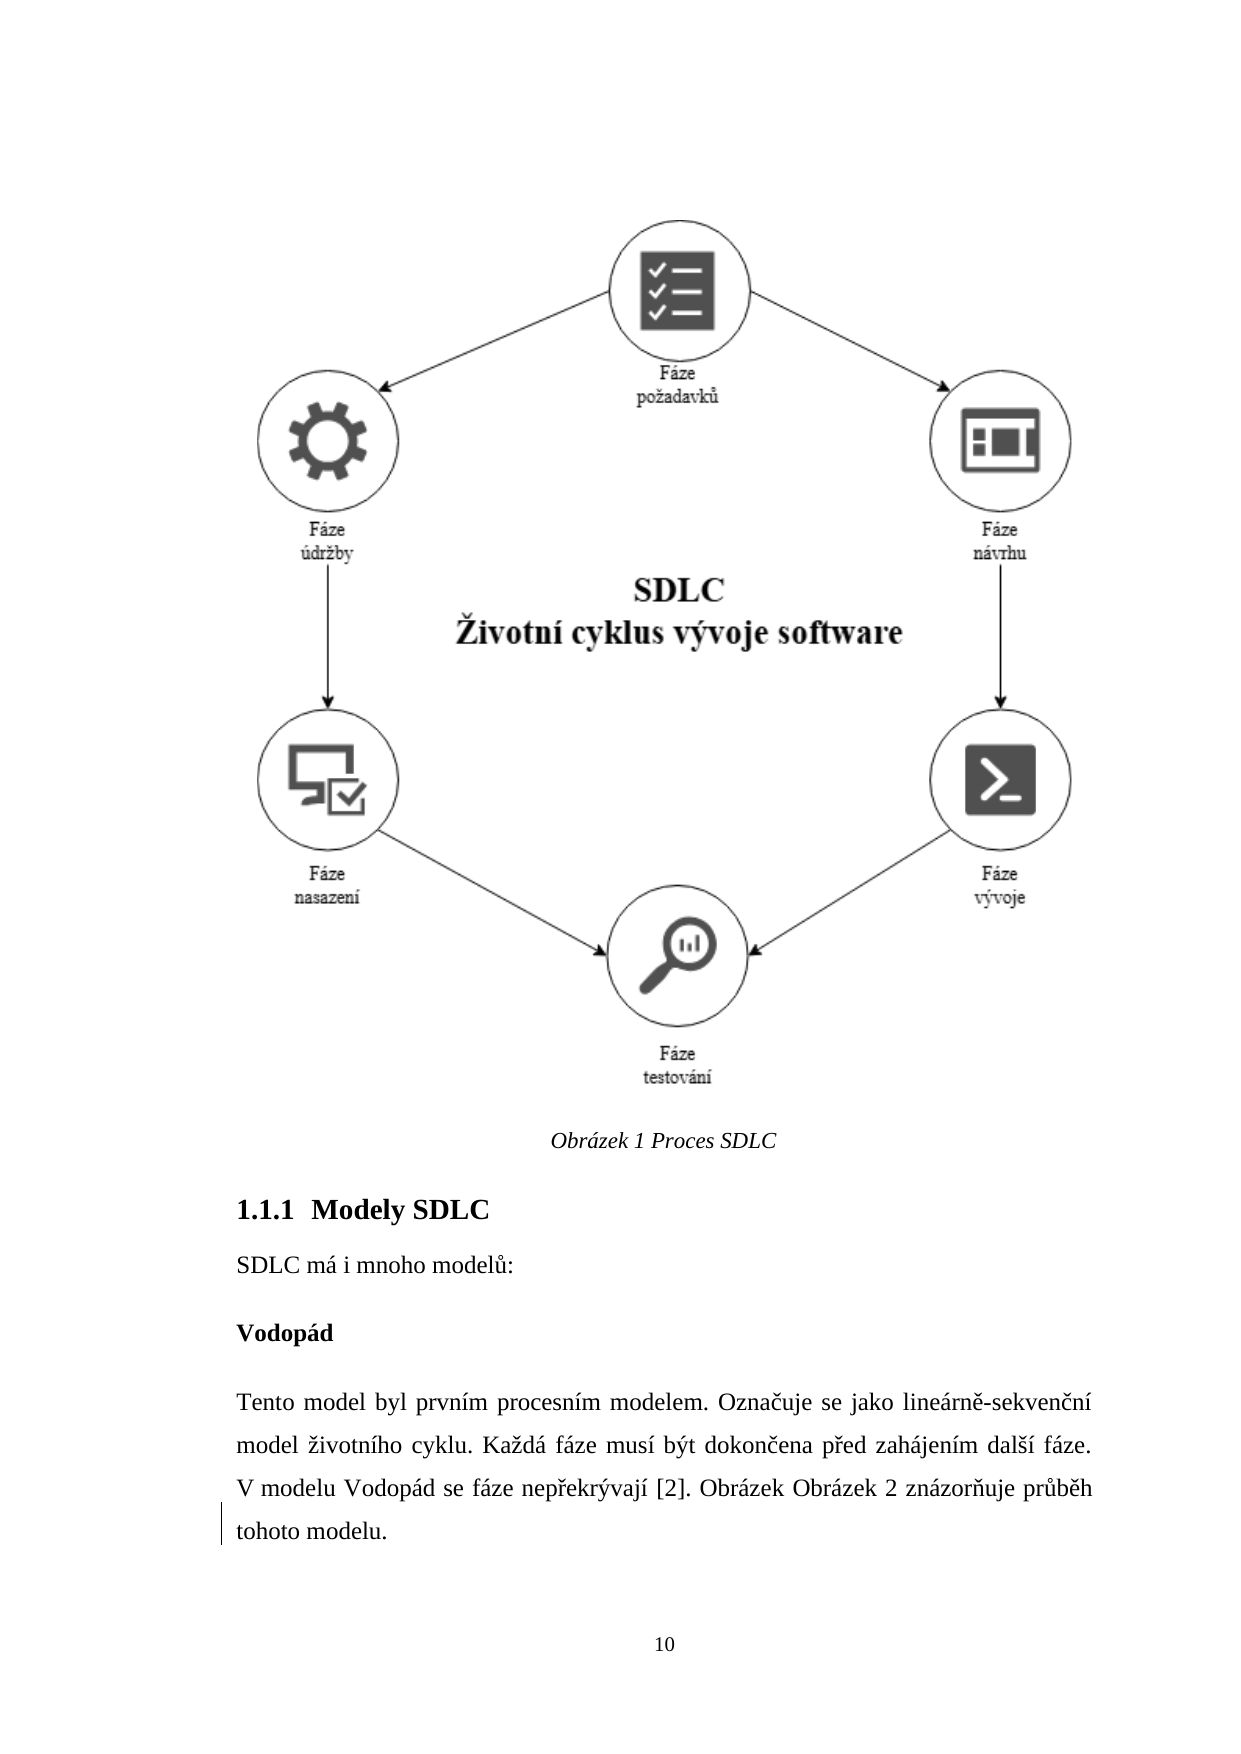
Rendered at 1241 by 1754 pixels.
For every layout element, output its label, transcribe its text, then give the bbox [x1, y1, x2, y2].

text SDLC má i mnoho modelů: [236, 1250, 1092, 1279]
picture [257, 220, 1072, 1090]
text Tento model byl prvním procesním modelem. Označuje se jako lineárně-sekvenční model životního cyklu. Každá fáze musí být dokončena před zahájením další fáze. V modelu Vodopád se fáze nepřekrývají [2]. Obrázek 2 znázorňuje průběh tohoto modelu. [236, 1387, 1092, 1545]
text Obrázek 1 Proces SDLC [236, 1127, 1092, 1154]
text Vodopád [236, 1318, 1092, 1347]
subtitle Modely SDLC [236, 1192, 1092, 1225]
